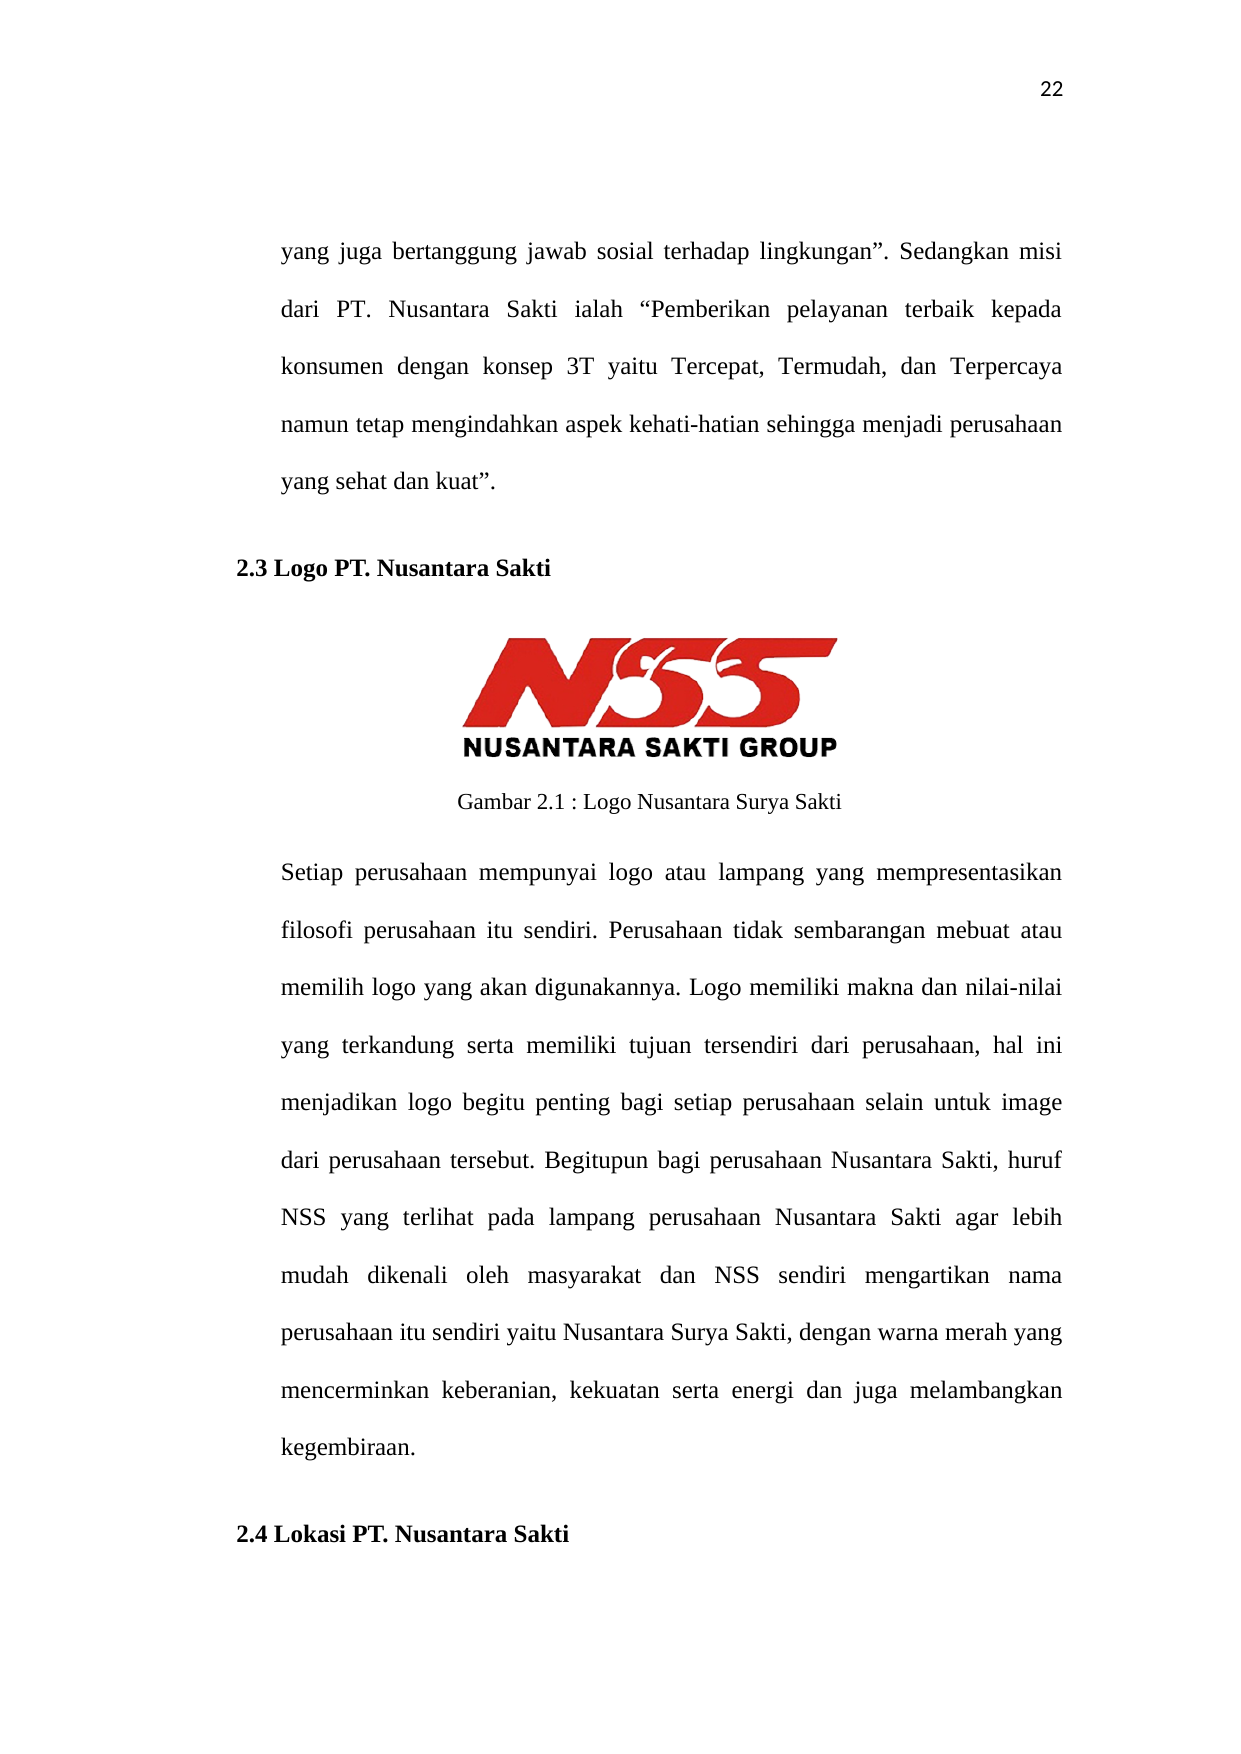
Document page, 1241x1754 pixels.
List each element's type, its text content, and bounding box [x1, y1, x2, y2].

subtitle Logo PT. Nusantara Sakti [236, 553, 1063, 582]
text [281, 236, 1063, 495]
subtitle Lokasi PT. Nusantara Sakti [236, 1519, 1063, 1548]
text Setiap perusahaan mempunyai logo atau lampang yang mempresentasikan filosofi perusahaan itu sendiri. Perusahaan tidak sembarangan mebuat atau memilih logo yang akan digunakannya. Logo memiliki makna dan nilai-nilai yang terkandung serta memiliki tujuan tersendiri dari perusahaan, hal ini menjadikan logo begitu penting bagi setiap perusahaan selain untuk image dari perusahaan tersebut. Begitupun bagi perusahaan Nusantara Sakti, huruf NSS yang terlihat pada lampang perusahaan Nusantara Sakti agar lebih mudah dikenali oleh masyarakat dan NSS sendiri mengartikan nama perusahaan itu sendiri yaitu Nusantara Surya Sakti, dengan warna merah yang mencerminkan keberanian, kekuatan serta energi dan juga melambangkan kegembiraan. [281, 857, 1063, 1461]
picture [455, 593, 844, 800]
text Gambar 2.1 : Logo Nusantara Surya Sakti [236, 788, 1063, 814]
